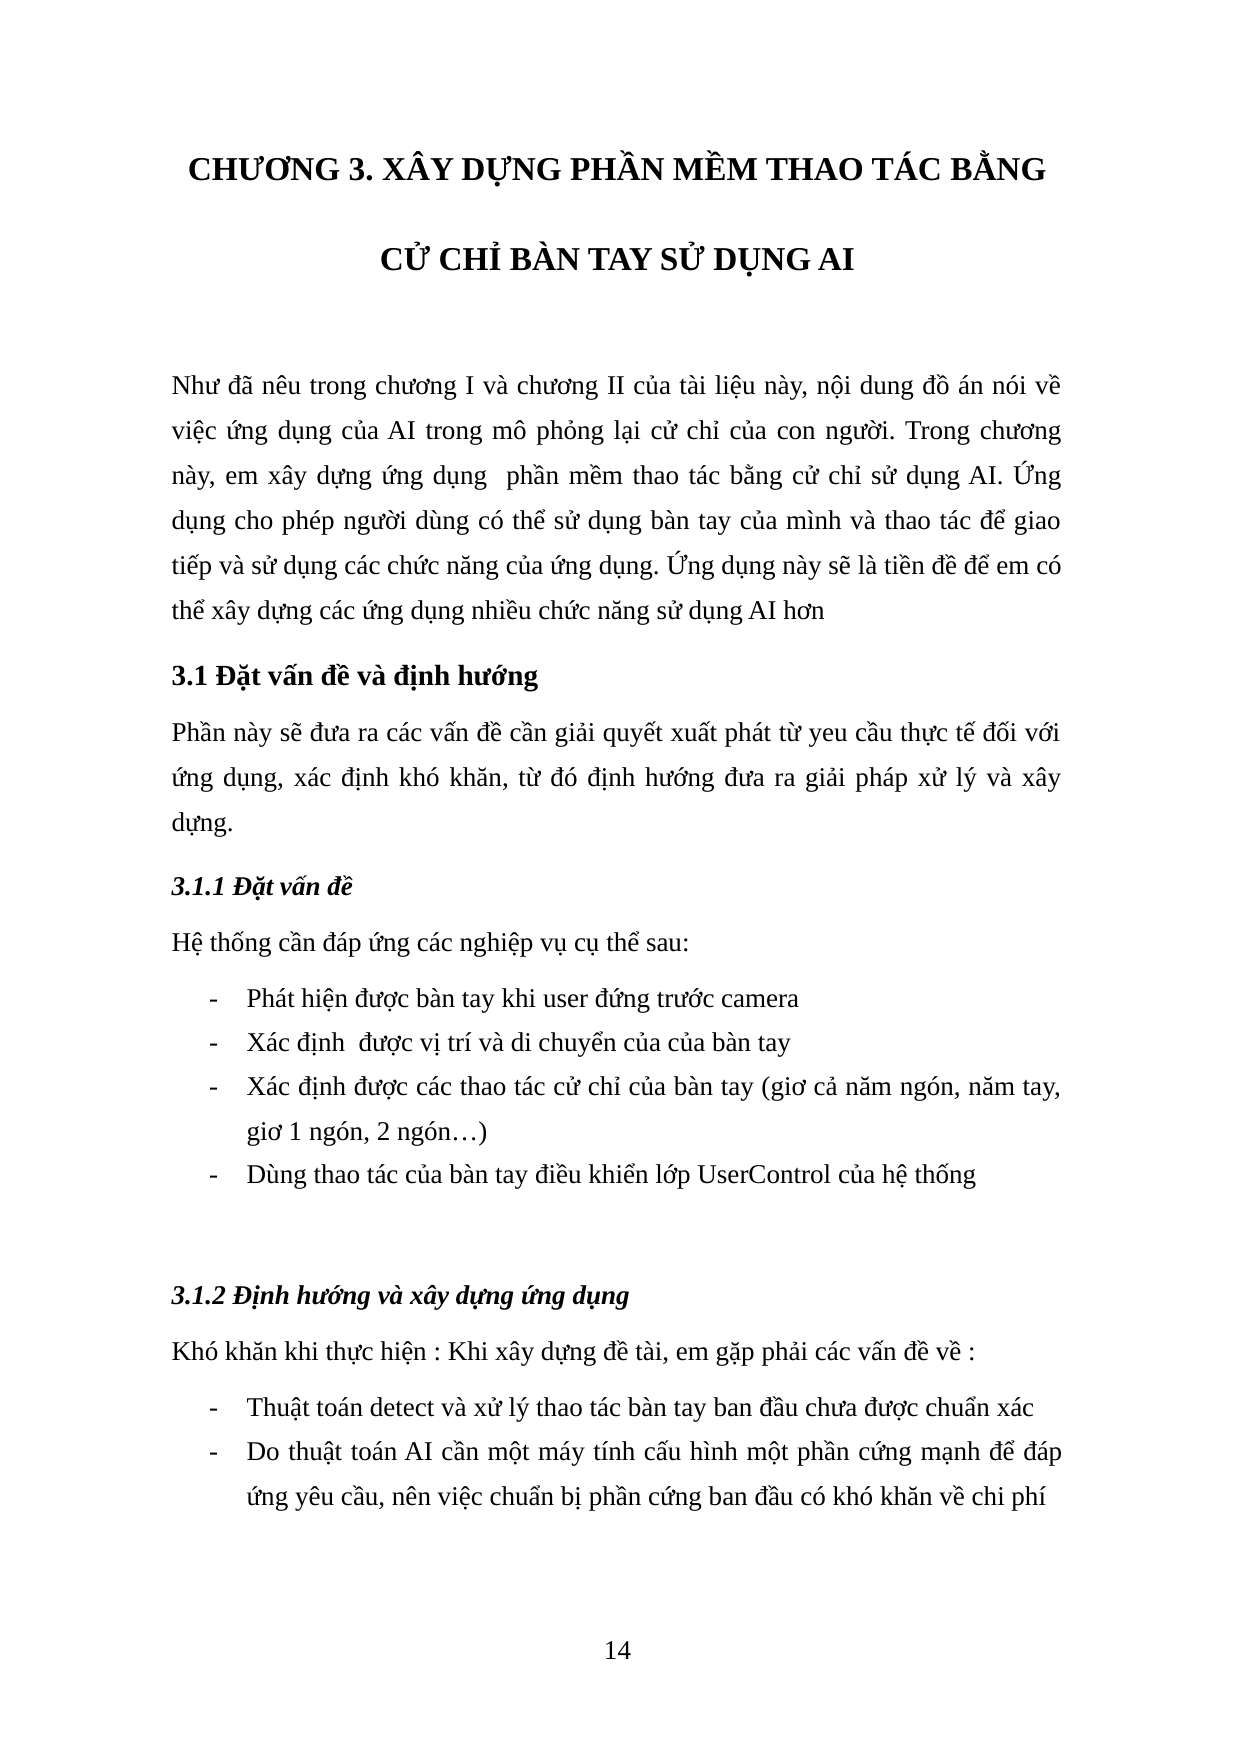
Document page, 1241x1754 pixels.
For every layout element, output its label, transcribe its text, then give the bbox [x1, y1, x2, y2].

list Thuật toán detect và xử lý thao tác bàn tay ban đầu chưa được chuẩn xác [209, 1388, 1063, 1426]
text Hệ thống cần đáp ứng các nghiệp vụ cụ thể sau: [171, 923, 1063, 961]
text Như đã nêu trong chương I và chương II của tài liệu này, nội dung đồ án nói về việc ứng dụng của AI trong mô phỏng lại cử chỉ của con người. Trong chương này, em xây dựng ứng dụng phần mềm thao tác bằng cử chỉ sử dụng AI. Ứng dụng cho phép người dùng có thể sử dụng bàn tay của mình và thao tác để giao tiếp và sử dụng các chức năng của ứng dụng. Ứng dụng này sẽ là tiền đề để em có thể xây dựng các ứng dụng nhiều chức năng sử dụng AI hơn [171, 366, 1063, 629]
text Khó khăn khi thực hiện : Khi xây dựng đề tài, em gặp phải các vấn đề về : [171, 1332, 1063, 1369]
subtitle XÂY DỰNG PHẦN MỀM THAO TÁC BẰNG CỬ CHỈ BÀN TAY SỬ DỤNG AI [171, 131, 1063, 296]
subtitle Đặt vấn đề [171, 867, 1063, 904]
text Phần này sẽ đưa ra các vấn đề cần giải quyết xuất phát từ yeu cầu thực tế đối với ứng dụng, xác định khó khăn, từ đó định hướng đưa ra giải pháp xử lý và xây dựng. [171, 712, 1063, 840]
subtitle Đặt vấn đề và định hướng [171, 656, 1063, 693]
list Dùng thao tác của bàn tay điều khiển lớp UserControl của hệ thống [209, 1155, 1063, 1193]
subtitle Định hướng và xây dựng ứng dụng [171, 1276, 1063, 1313]
list Xác định được các thao tác cử chỉ của bàn tay (giơ cả năm ngón, năm tay, giơ 1 ngón, 2 ngón…) [209, 1067, 1063, 1149]
list Do thuật toán AI cần một máy tính cấu hình một phần cứng mạnh để đáp ứng yêu cầu, nên việc chuẩn bị phần cứng ban đầu có khó khăn về chi phí [209, 1432, 1063, 1514]
list Xác định được vị trí và di chuyển của của bàn tay [209, 1023, 1063, 1060]
list Phát hiện được bàn tay khi user đứng trước camera [209, 979, 1063, 1017]
